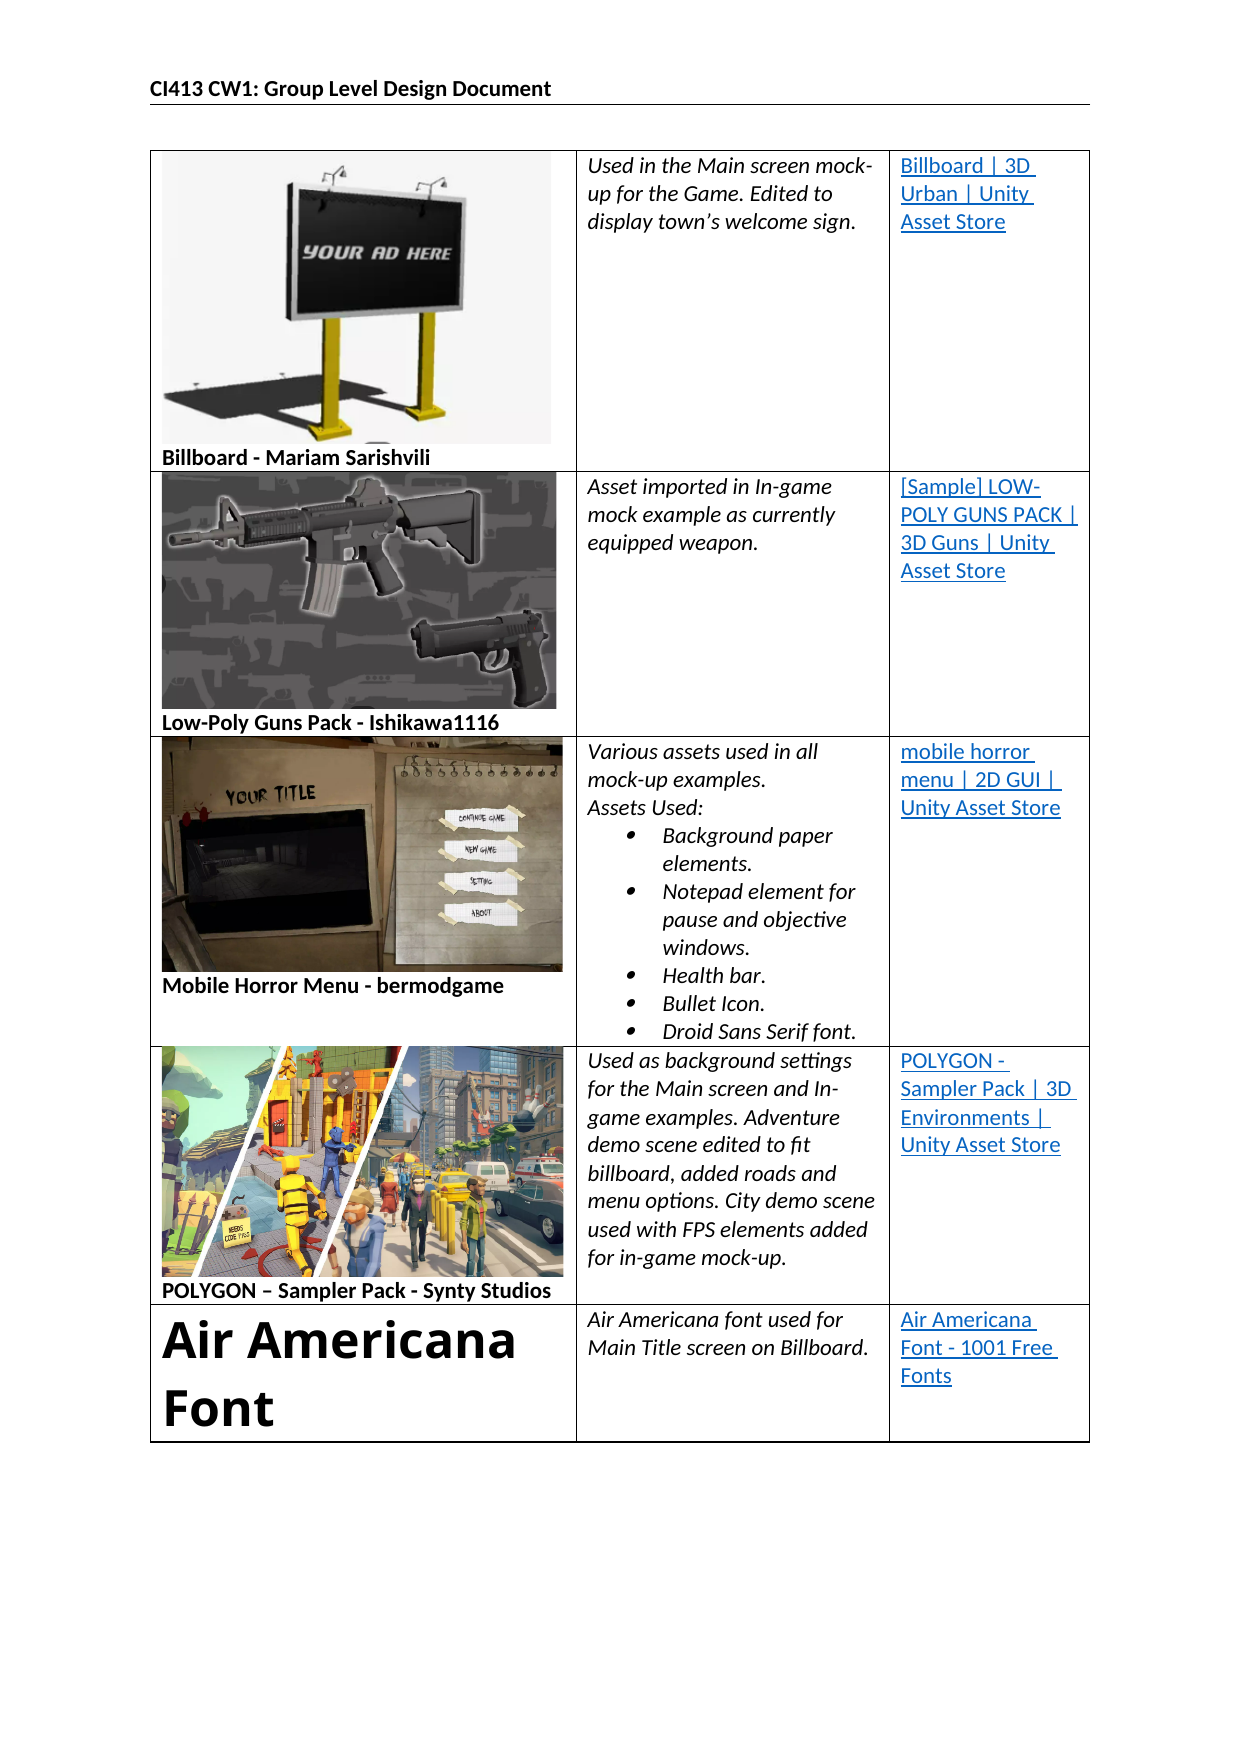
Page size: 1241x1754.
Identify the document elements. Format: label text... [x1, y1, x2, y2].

table_cell [Sample] LOW-POLY GUNS PACK | 3D Guns | Unity Asset Store [890, 472, 1089, 736]
table_cell mobile horror menu | 2D GUI | Unity Asset Store [890, 737, 1089, 1046]
table_cell Air Americana Font - 1001 Free Fonts [890, 1305, 1089, 1441]
table_cell Used as background settings for the Main screen and In-game examples. Adventure demo scene edited to fit billboard, added roads and menu options. City demo scene used with FPS elements added for in-game mock-up. [577, 1047, 889, 1304]
table_cell Air Americana Font [151, 1305, 576, 1441]
picture [161, 151, 552, 444]
picture [161, 737, 563, 972]
table_cell Various assets used in all mock-up examples. Assets Used: Background paper elements. Notepad element for pause and objective windows. Health bar. Bullet Icon. Droid Sans Serif font. [577, 737, 889, 1046]
table_cell Asset imported in In-game mock example as currently equipped weapon. [577, 472, 889, 736]
table_cell Billboard | 3D Urban | Unity Asset Store [890, 151, 1089, 471]
table_cell Mobile Horror Menu - bermodgame [151, 737, 576, 1046]
picture [161, 472, 557, 709]
picture [161, 1046, 564, 1277]
table_cell Low-Poly Guns Pack - Ishikawa1116 [151, 472, 576, 736]
table_cell POLYGON – Sampler Pack - Synty Studios [151, 1047, 576, 1304]
table_cell POLYGON - Sampler Pack | 3D Environments | Unity Asset Store [890, 1047, 1089, 1304]
table_cell Air Americana font used for Main Title screen on Billboard. [577, 1305, 889, 1441]
table_cell Billboard - Mariam Sarishvili [151, 151, 576, 471]
table_cell Used in the Main screen mock-up for the Game. Edited to display town’s welcome sign. [577, 151, 889, 471]
